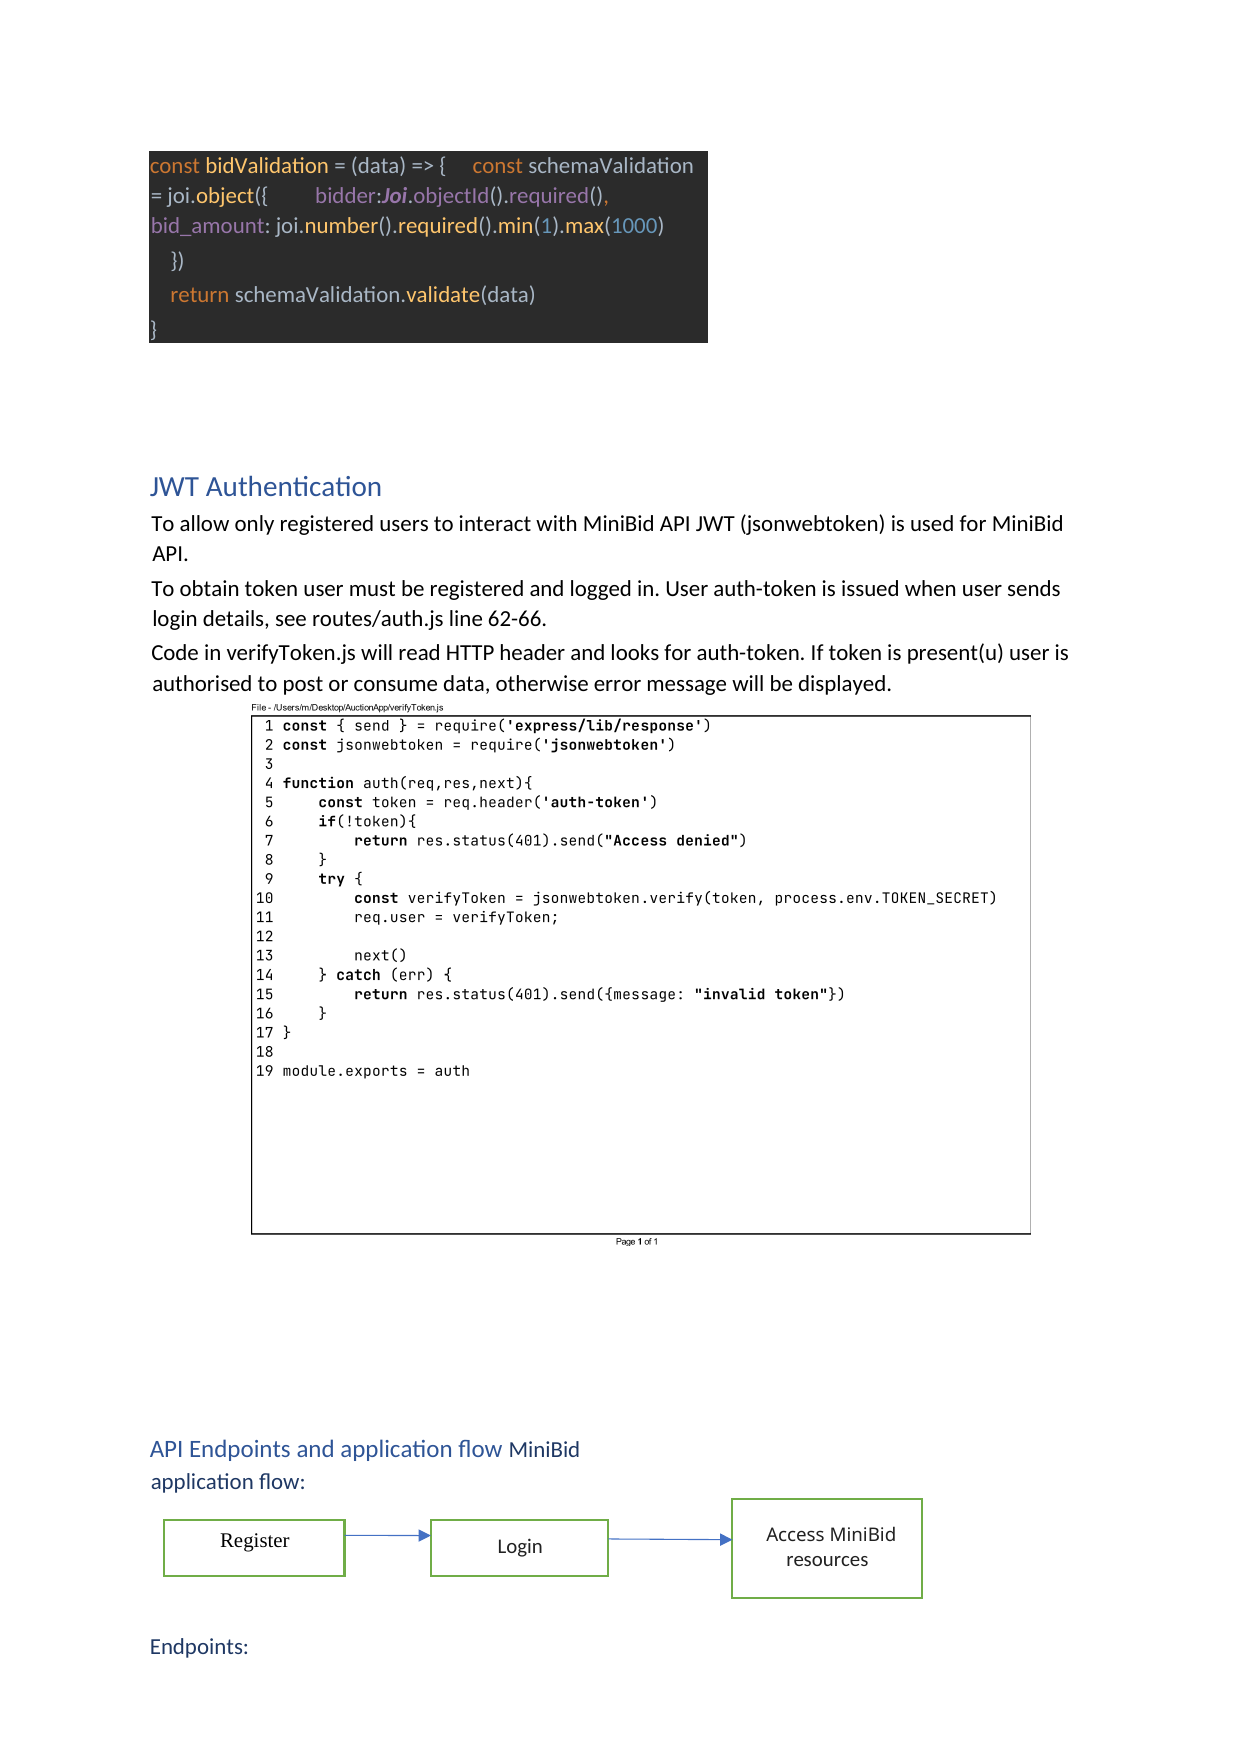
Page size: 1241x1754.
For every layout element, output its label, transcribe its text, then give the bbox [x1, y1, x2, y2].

text } [149, 315, 708, 343]
text const bidValidation = (data) => { const schemaValidation = joi.object({ bidder:Joi.objectId().required(), bid_amount: joi.number().required().min(1).max(1000) [149, 151, 708, 239]
text return schemaValidation.validate(data) [149, 280, 708, 308]
text }) [149, 246, 708, 274]
subtitle JWT Authentication [149, 468, 1098, 504]
text To obtain token user must be registered and logged in. User auth-token is issued when user sends login details, see routes/auth.js line 62-66. [151, 574, 1092, 632]
text Code in verifyToken.js will read HTTP header and looks for auth-token. If token is present(u) user is authorised to post or consume data, otherwise error message will be displayed. [151, 638, 1092, 697]
picture [250, 703, 1031, 1246]
text Endpoints: [149, 1632, 1098, 1660]
text To allow only registered users to interact with MiniBid API JWT (jsonwebtoken) is used for MiniBid API. [151, 509, 1092, 567]
text API Endpoints and application flow MiniBid application flow: [149, 1433, 582, 1495]
